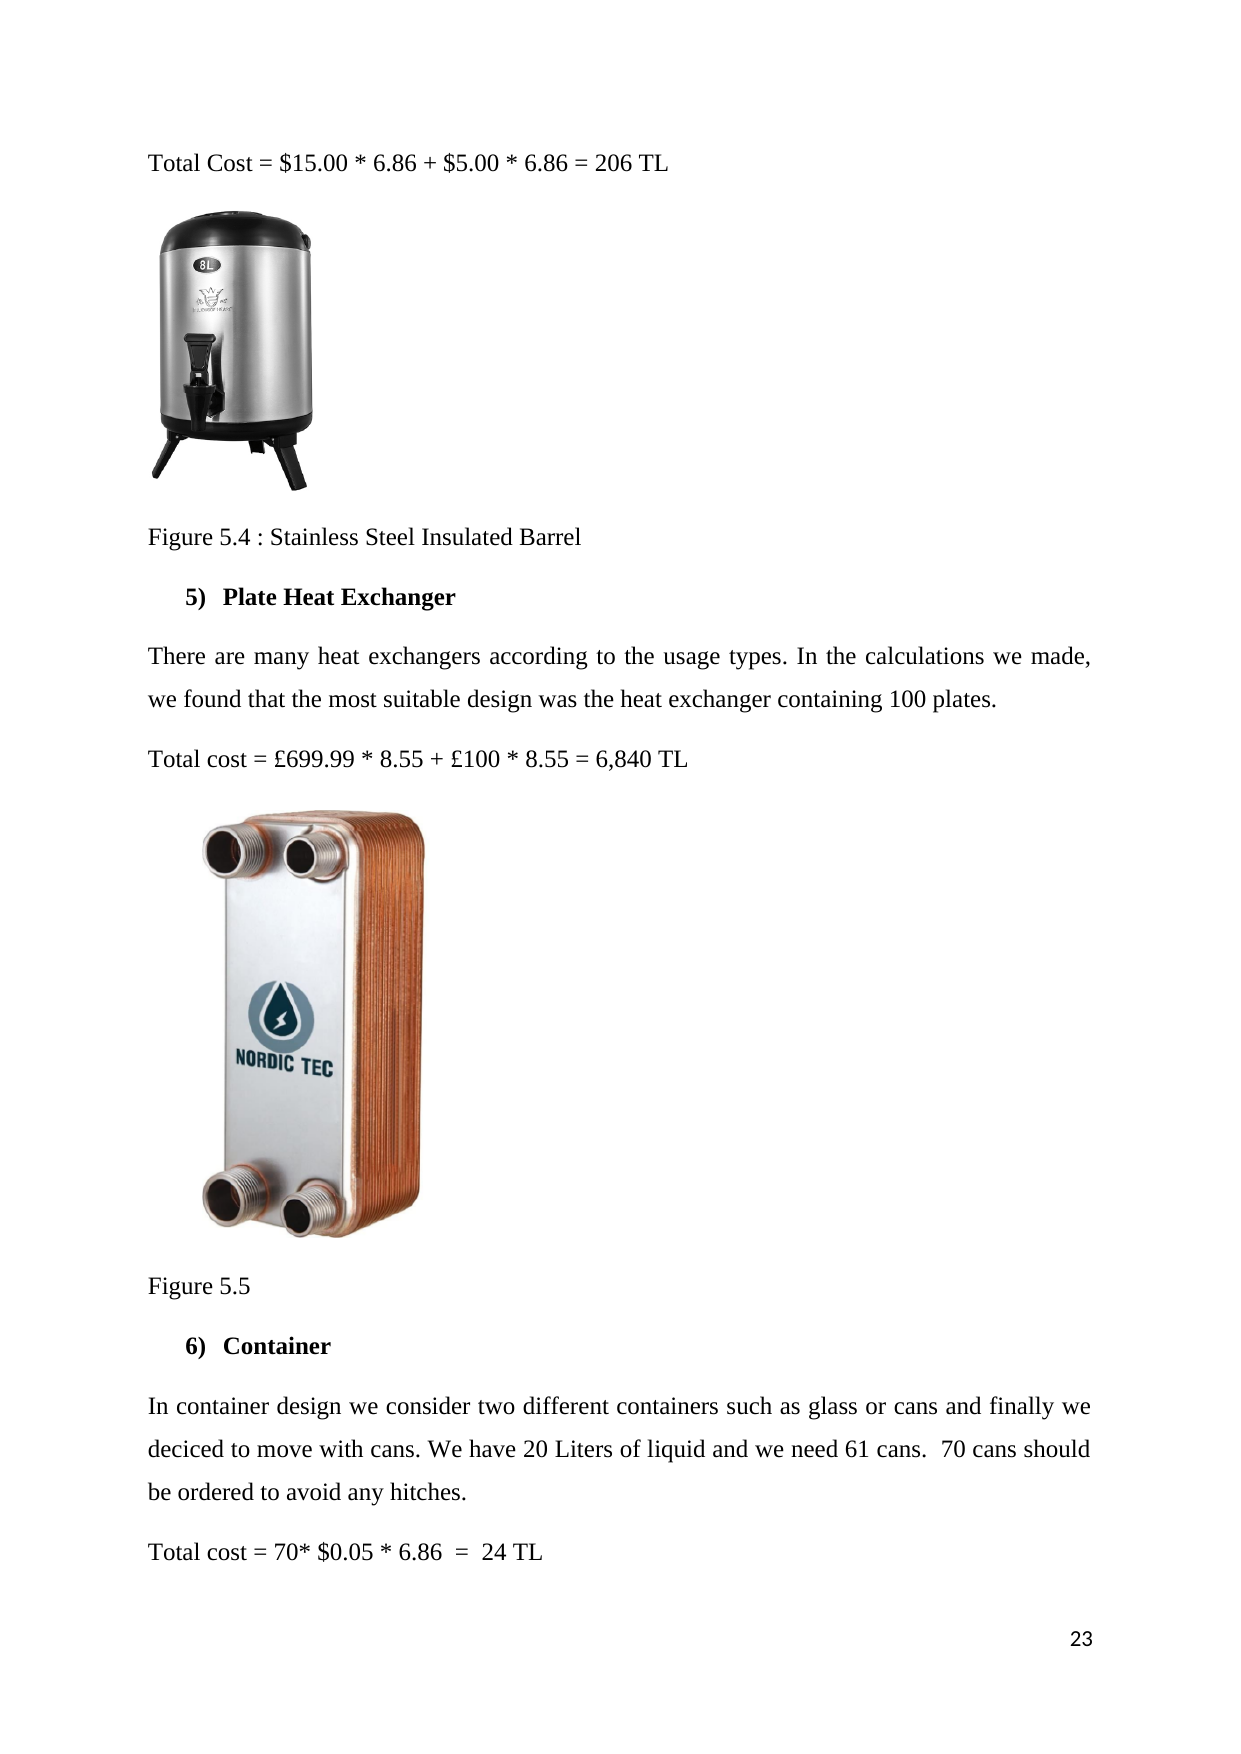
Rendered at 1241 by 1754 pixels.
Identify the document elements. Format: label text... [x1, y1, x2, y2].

text Figure 5.4 : Stainless Steel Insulated Barrel [148, 522, 1093, 551]
text Total cost = £699.99 * 8.55 + £100 * 8.55 = 6,840 TL [148, 744, 1093, 773]
text There are many heat exchangers according to the usage types. In the calculations we made, we found that the most suitable design was the heat exchanger containing 100 plates. [148, 641, 1093, 713]
text Total Cost = $15.00 * 6.86 + $5.00 * 6.86 = 206 TL [148, 148, 1093, 176]
text In container design we consider two different containers such as glass or cans and finally we deciced to move with cans. We have 20 Liters of liquid and we need 61 cans. 70 cans should be ordered to avoid any hitches. [148, 1391, 1093, 1506]
list Container [185, 1331, 1093, 1360]
list Plate Heat Exchanger [185, 582, 1093, 610]
picture [147, 207, 321, 492]
text Total cost = 70* $0.05 * 6.86 = 24 TL [148, 1537, 1093, 1566]
picture [147, 804, 461, 1241]
text Figure 5.5 [148, 1271, 1093, 1300]
